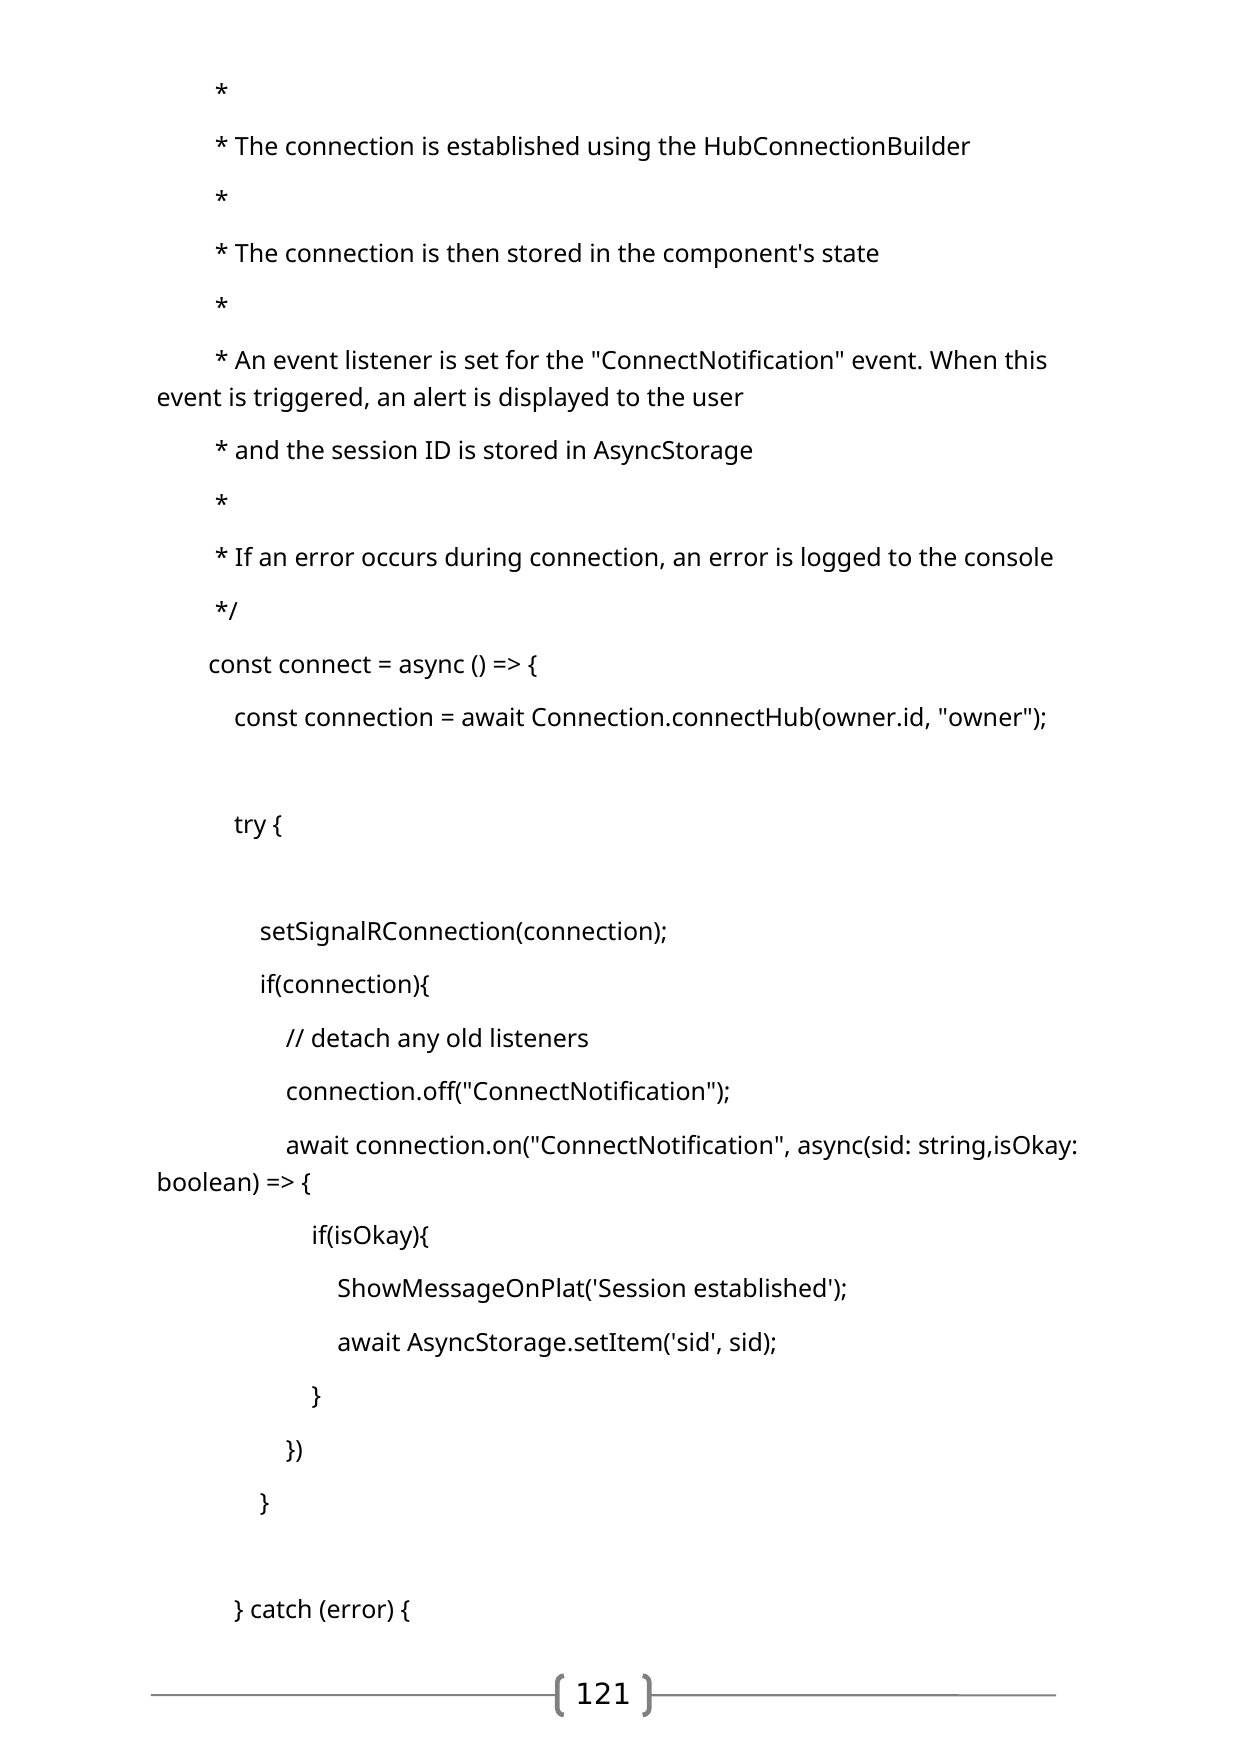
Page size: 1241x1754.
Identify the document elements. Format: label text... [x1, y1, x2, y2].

text // detach any old listeners [156, 1021, 1088, 1055]
text } [156, 1485, 1088, 1519]
text const connection = await Connection.connectHub(owner.id, "owner"); [156, 700, 1088, 734]
text const connect = async () => { [156, 647, 1088, 681]
text if(connection){ [156, 967, 1088, 1001]
text * The connection is established using the HubConnectionBuilder [156, 129, 1088, 163]
text try { [156, 807, 1088, 841]
text }) [156, 1431, 1088, 1466]
text ShowMessageOnPlat('Session established'); [156, 1271, 1088, 1305]
text * The connection is then stored in the component's state [156, 236, 1088, 270]
text } [156, 1378, 1088, 1412]
text await AsyncStorage.setItem('sid', sid); [156, 1324, 1088, 1359]
text await connection.on("ConnectNotification", async(sid: string,isOkay: boolean) => { [156, 1127, 1088, 1198]
text connection.off("ConnectNotification"); [156, 1074, 1088, 1108]
text * [156, 486, 1088, 520]
text * and the session ID is stored in AsyncStorage [156, 433, 1088, 467]
text * If an error occurs during connection, an error is logged to the console [156, 540, 1088, 574]
text * [156, 75, 1088, 109]
text * [156, 289, 1088, 323]
text if(isOkay){ [156, 1218, 1088, 1252]
text * [156, 182, 1088, 216]
text * An event listener is set for the "ConnectNotification" event. When this event is triggered, an alert is displayed to the user [156, 343, 1088, 413]
text } catch (error) { [156, 1592, 1088, 1626]
text setSignalRConnection(connection); [156, 914, 1088, 948]
text */ [156, 593, 1088, 627]
